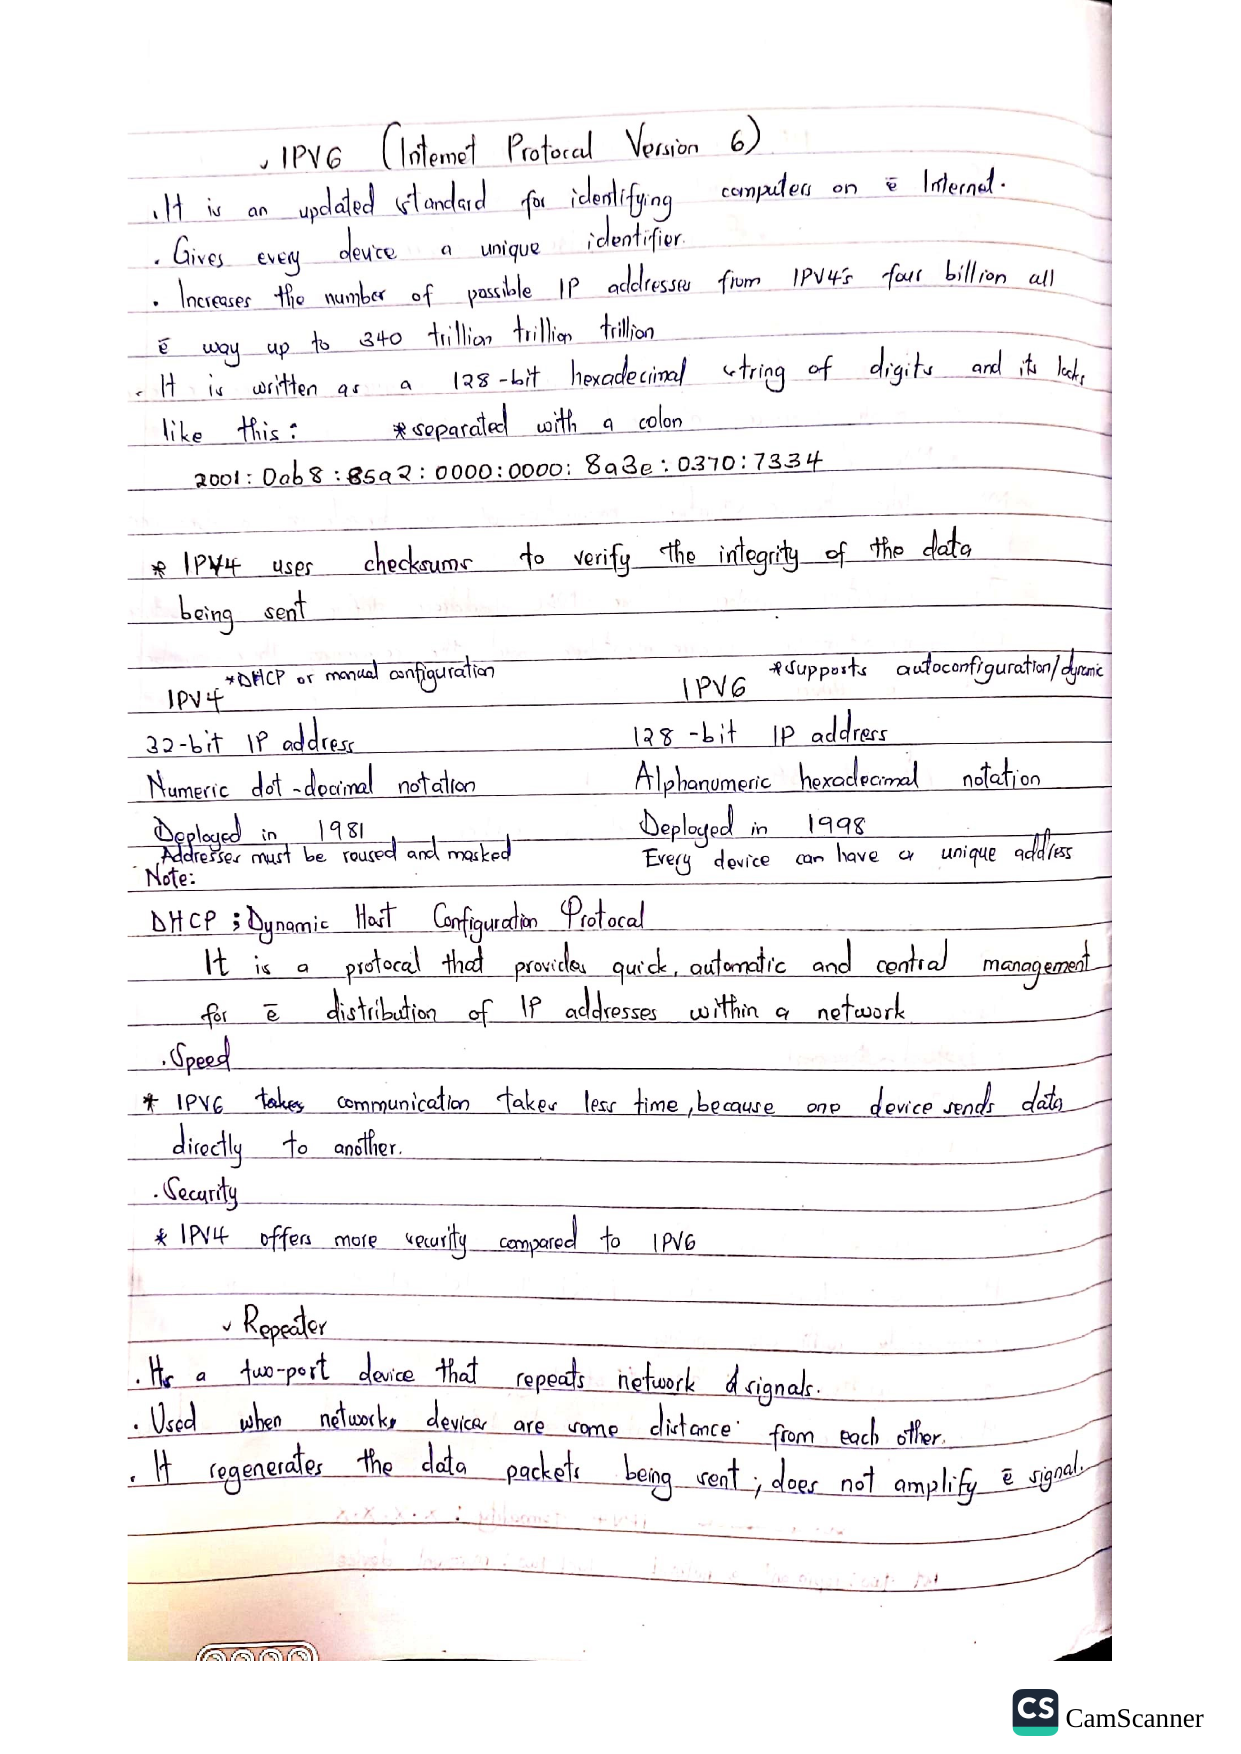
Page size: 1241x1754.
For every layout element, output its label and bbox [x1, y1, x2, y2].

picture [1012, 1689, 1059, 1736]
picture [127, 0, 1112, 1661]
